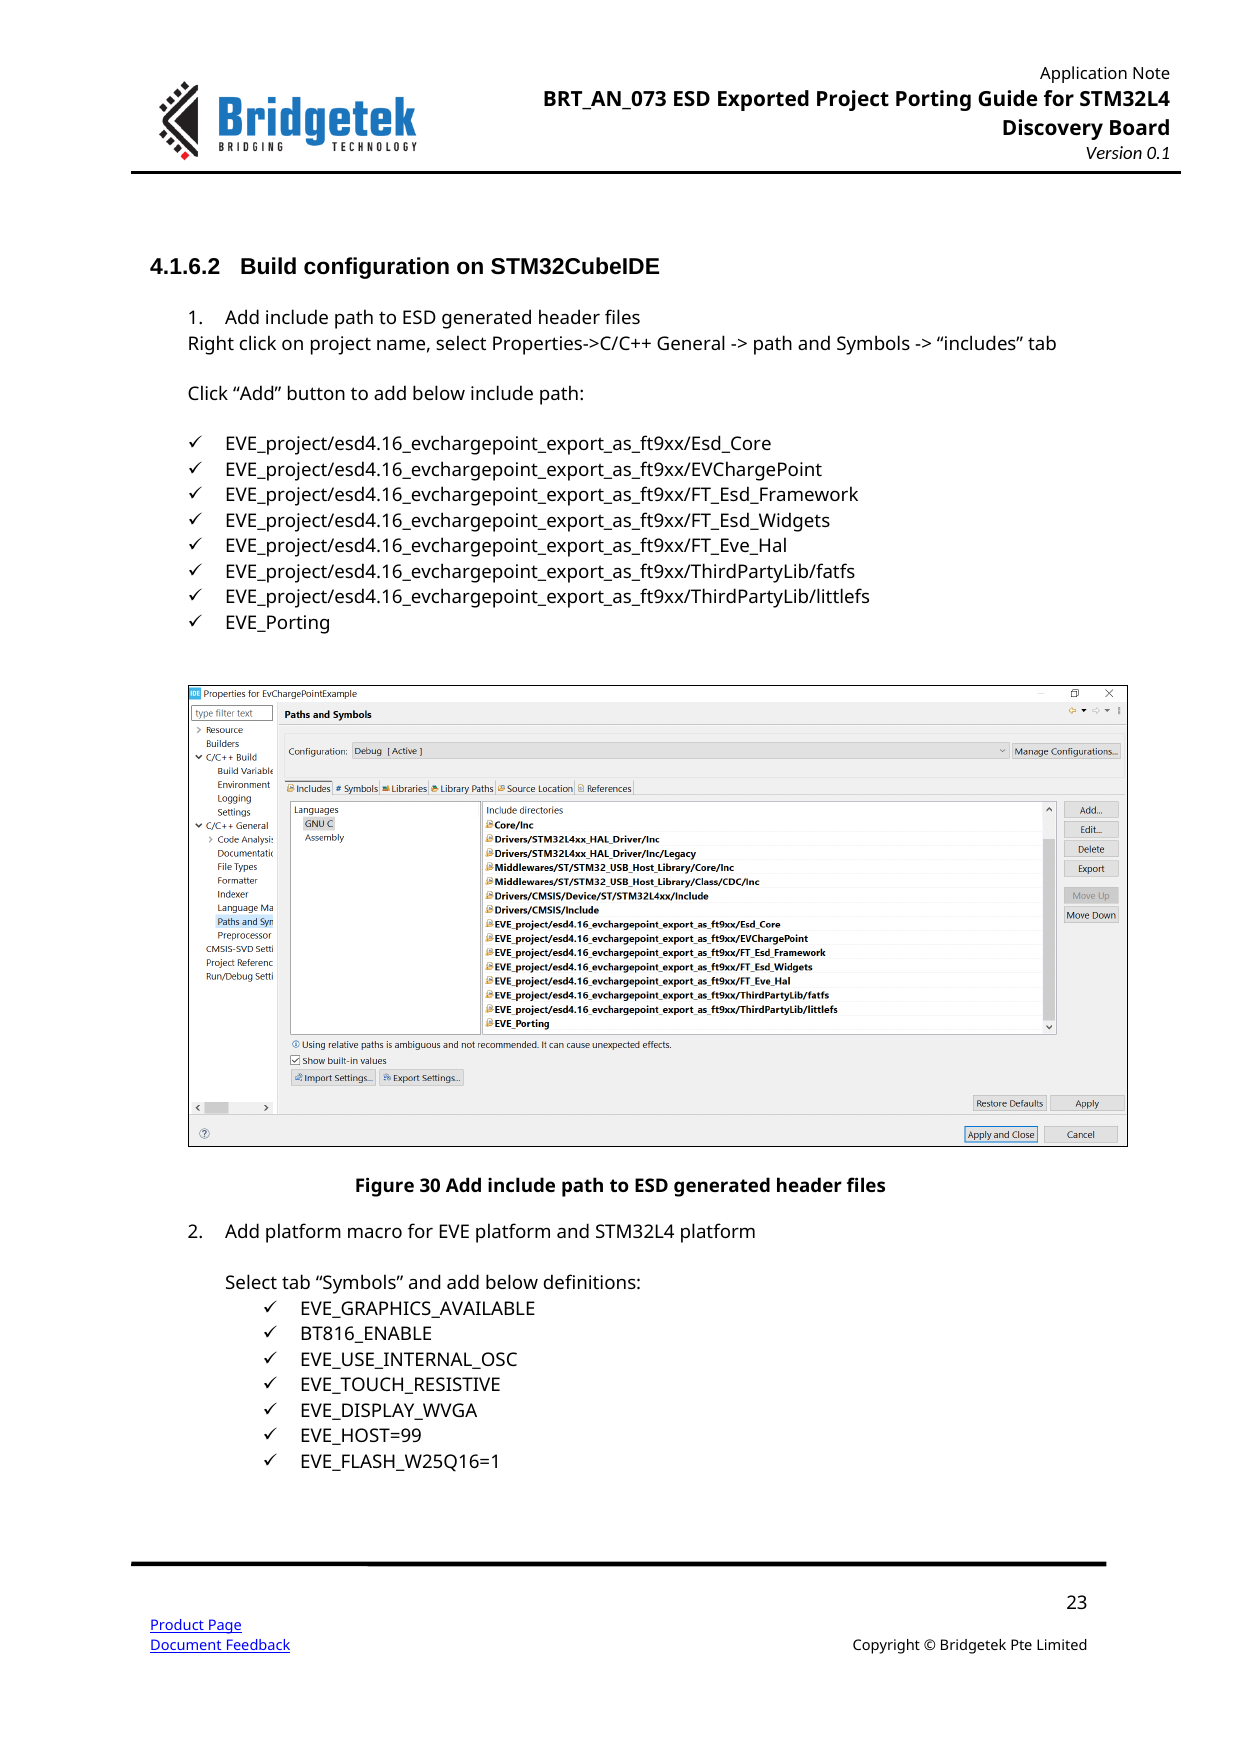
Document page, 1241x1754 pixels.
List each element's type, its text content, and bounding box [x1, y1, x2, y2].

list EVE_project/esd4.16_evchargepoint_export_as_ft9xx/FT_Esd_Widgets [187, 507, 1090, 532]
list Add include path to ESD generated header files [187, 305, 1090, 330]
list EVE_project/esd4.16_evchargepoint_export_as_ft9xx/ThirdPartyLib/littlefs [187, 583, 1090, 609]
list EVE_DISPLAY_WVGA [262, 1397, 1090, 1422]
list EVE_project/esd4.16_evchargepoint_export_as_ft9xx/FT_Eve_Hal [187, 532, 1090, 558]
list EVE_HOST=99 [262, 1422, 1090, 1448]
list EVE_USE_INTERNAL_OSC [262, 1346, 1090, 1371]
text Click “Add” button to add below include path: [187, 380, 1090, 406]
text Right click on project name, select Properties->C/C++ General -> path and Symbols -> “includes” tab [187, 330, 1090, 356]
list EVE_project/esd4.16_evchargepoint_export_as_ft9xx/FT_Esd_Framework [187, 481, 1090, 507]
picture [189, 686, 1127, 1146]
list Add platform macro for EVE platform and STM32L4 platform [187, 1218, 1090, 1244]
list EVE_project/esd4.16_evchargepoint_export_as_ft9xx/ThirdPartyLib/fatfs [187, 558, 1090, 583]
list EVE_TOUCH_RESISTIVE [262, 1371, 1090, 1397]
list EVE_GRAPHICS_AVAILABLE [262, 1295, 1090, 1320]
list EVE_Porting [187, 609, 1090, 634]
list BT816_ENABLE [262, 1320, 1090, 1346]
picture [150, 73, 422, 163]
list EVE_FLASH_W25Q16=1 [262, 1448, 1090, 1473]
list EVE_project/esd4.16_evchargepoint_export_as_ft9xx/EVChargePoint [187, 456, 1090, 481]
list Select tab “Symbols” and add below definitions: [225, 1269, 1090, 1295]
subtitle Build configuration on STM32CubeIDE [150, 253, 1090, 279]
list EVE_project/esd4.16_evchargepoint_export_as_ft9xx/Esd_Core [187, 430, 1090, 456]
